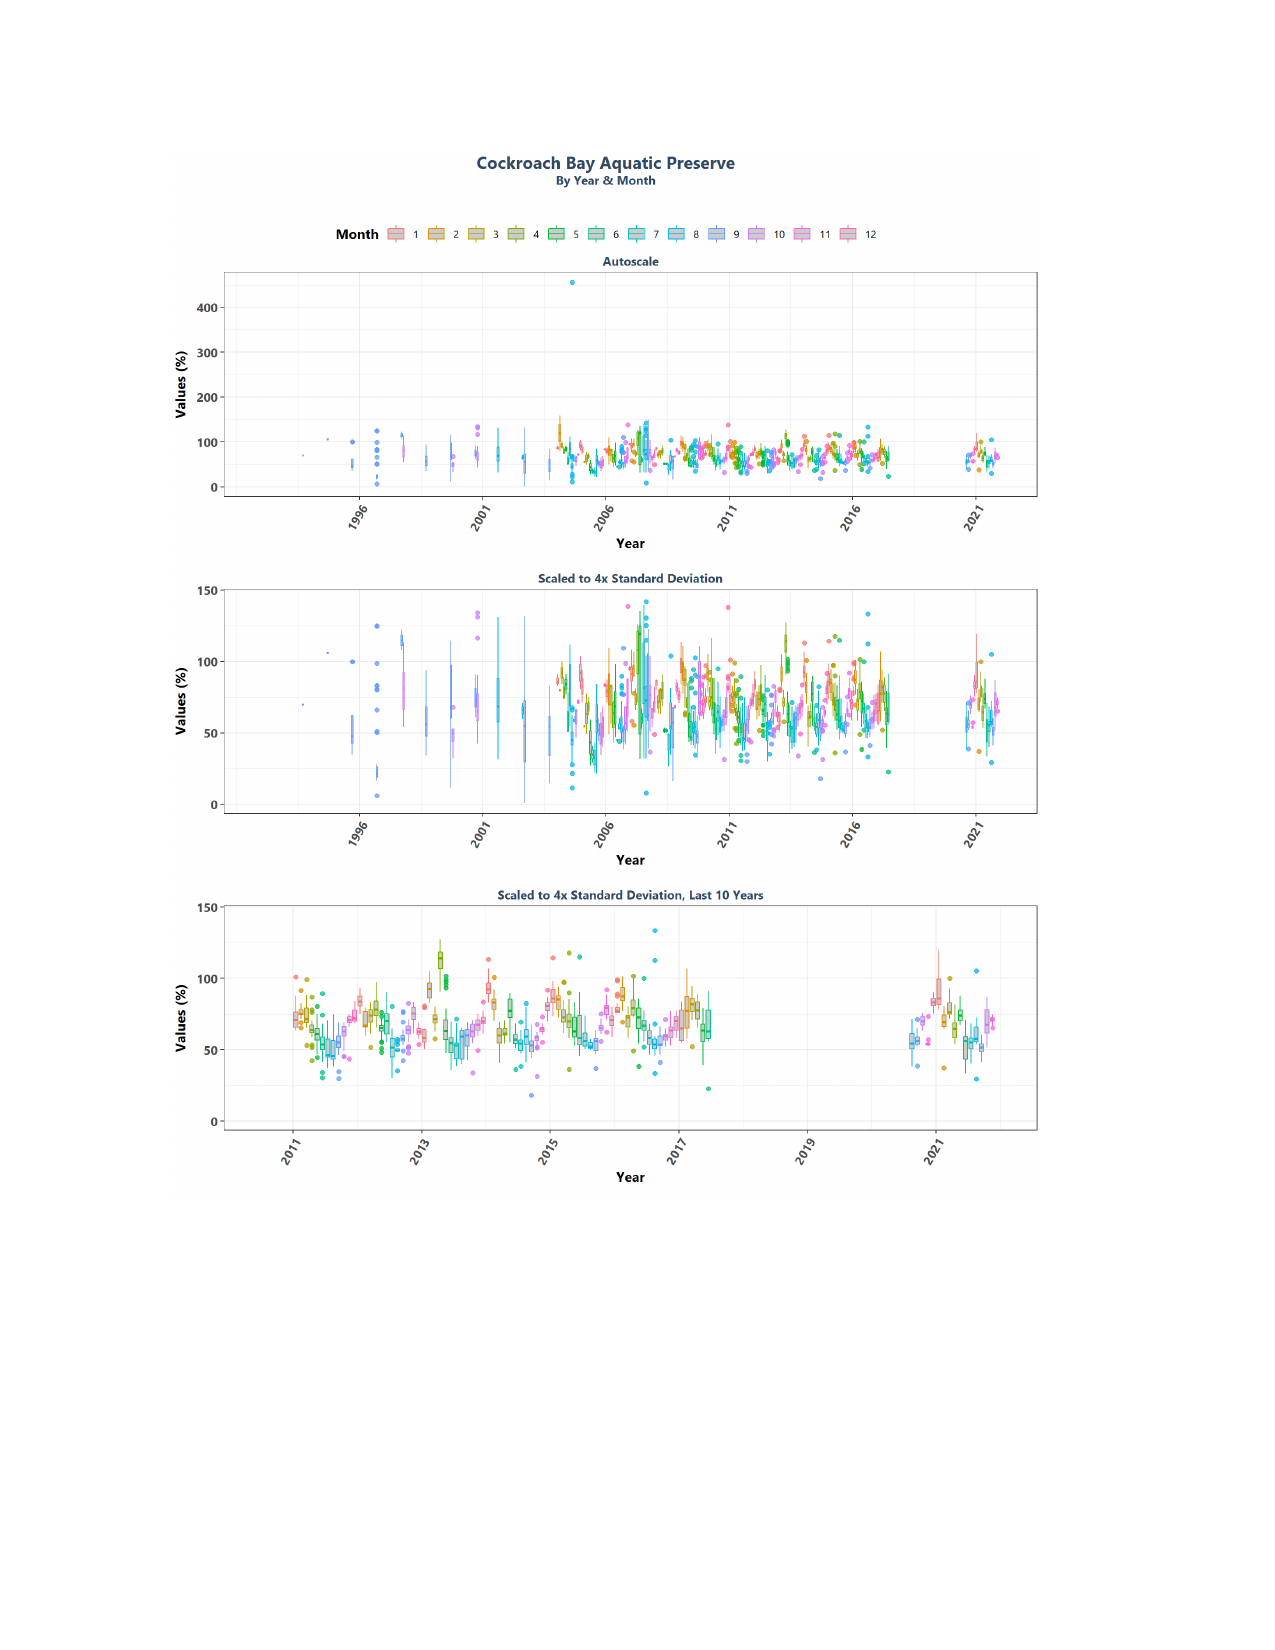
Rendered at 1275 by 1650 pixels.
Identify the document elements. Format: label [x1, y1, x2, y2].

picture [168, 150, 1044, 1200]
